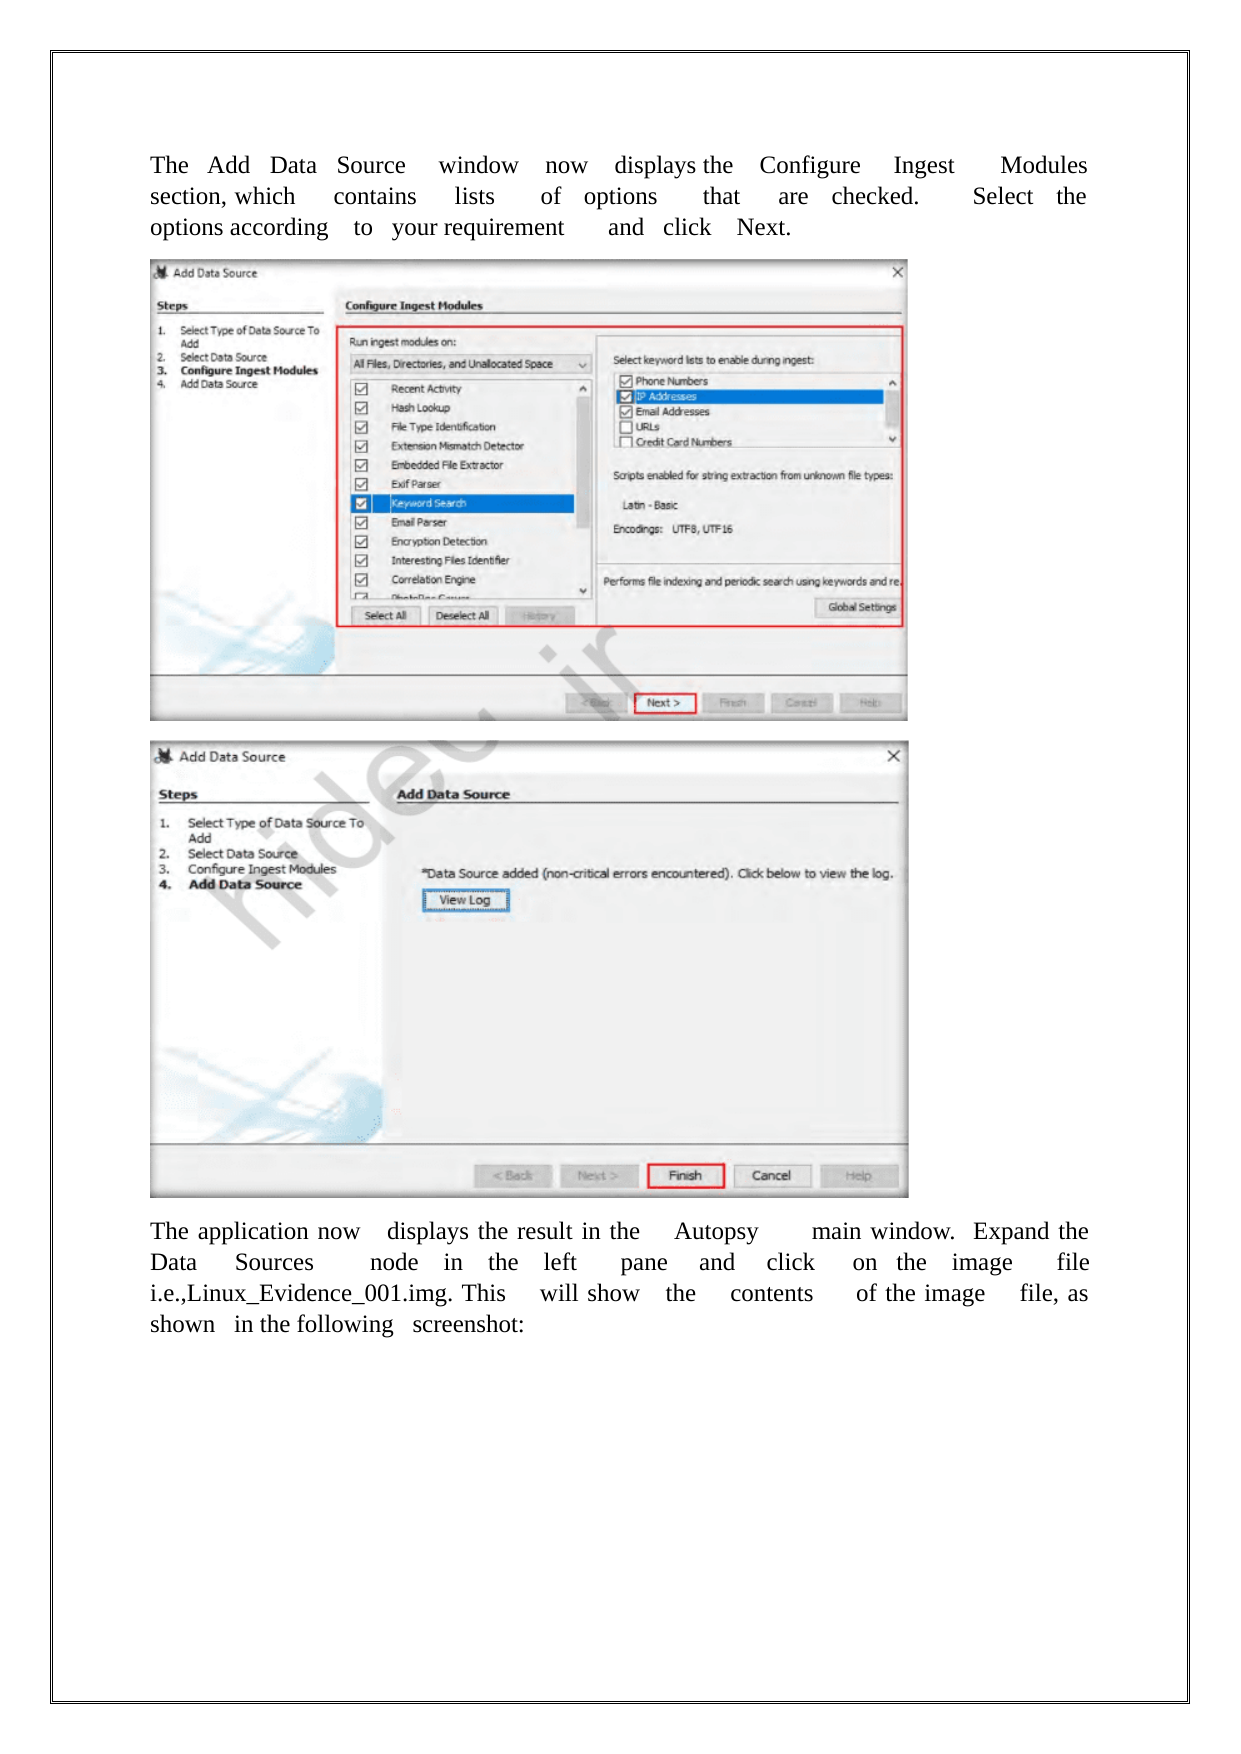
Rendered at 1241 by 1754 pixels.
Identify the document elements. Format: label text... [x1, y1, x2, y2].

picture [150, 259, 908, 721]
text The Add Data Source window now displays the Configure Ingest Modules section, which contains lists of options that are checked. Select the options according to your requirement and click Next. [150, 150, 1090, 241]
picture [150, 740, 909, 1198]
text The application now displays the result in the Autopsy main window. Expand the Data Sources node in the left pane and click on the image file i.e.,Linux_Evidence_001.img. This will show the contents of the image file, as shown in the following screenshot: [150, 1216, 1090, 1338]
